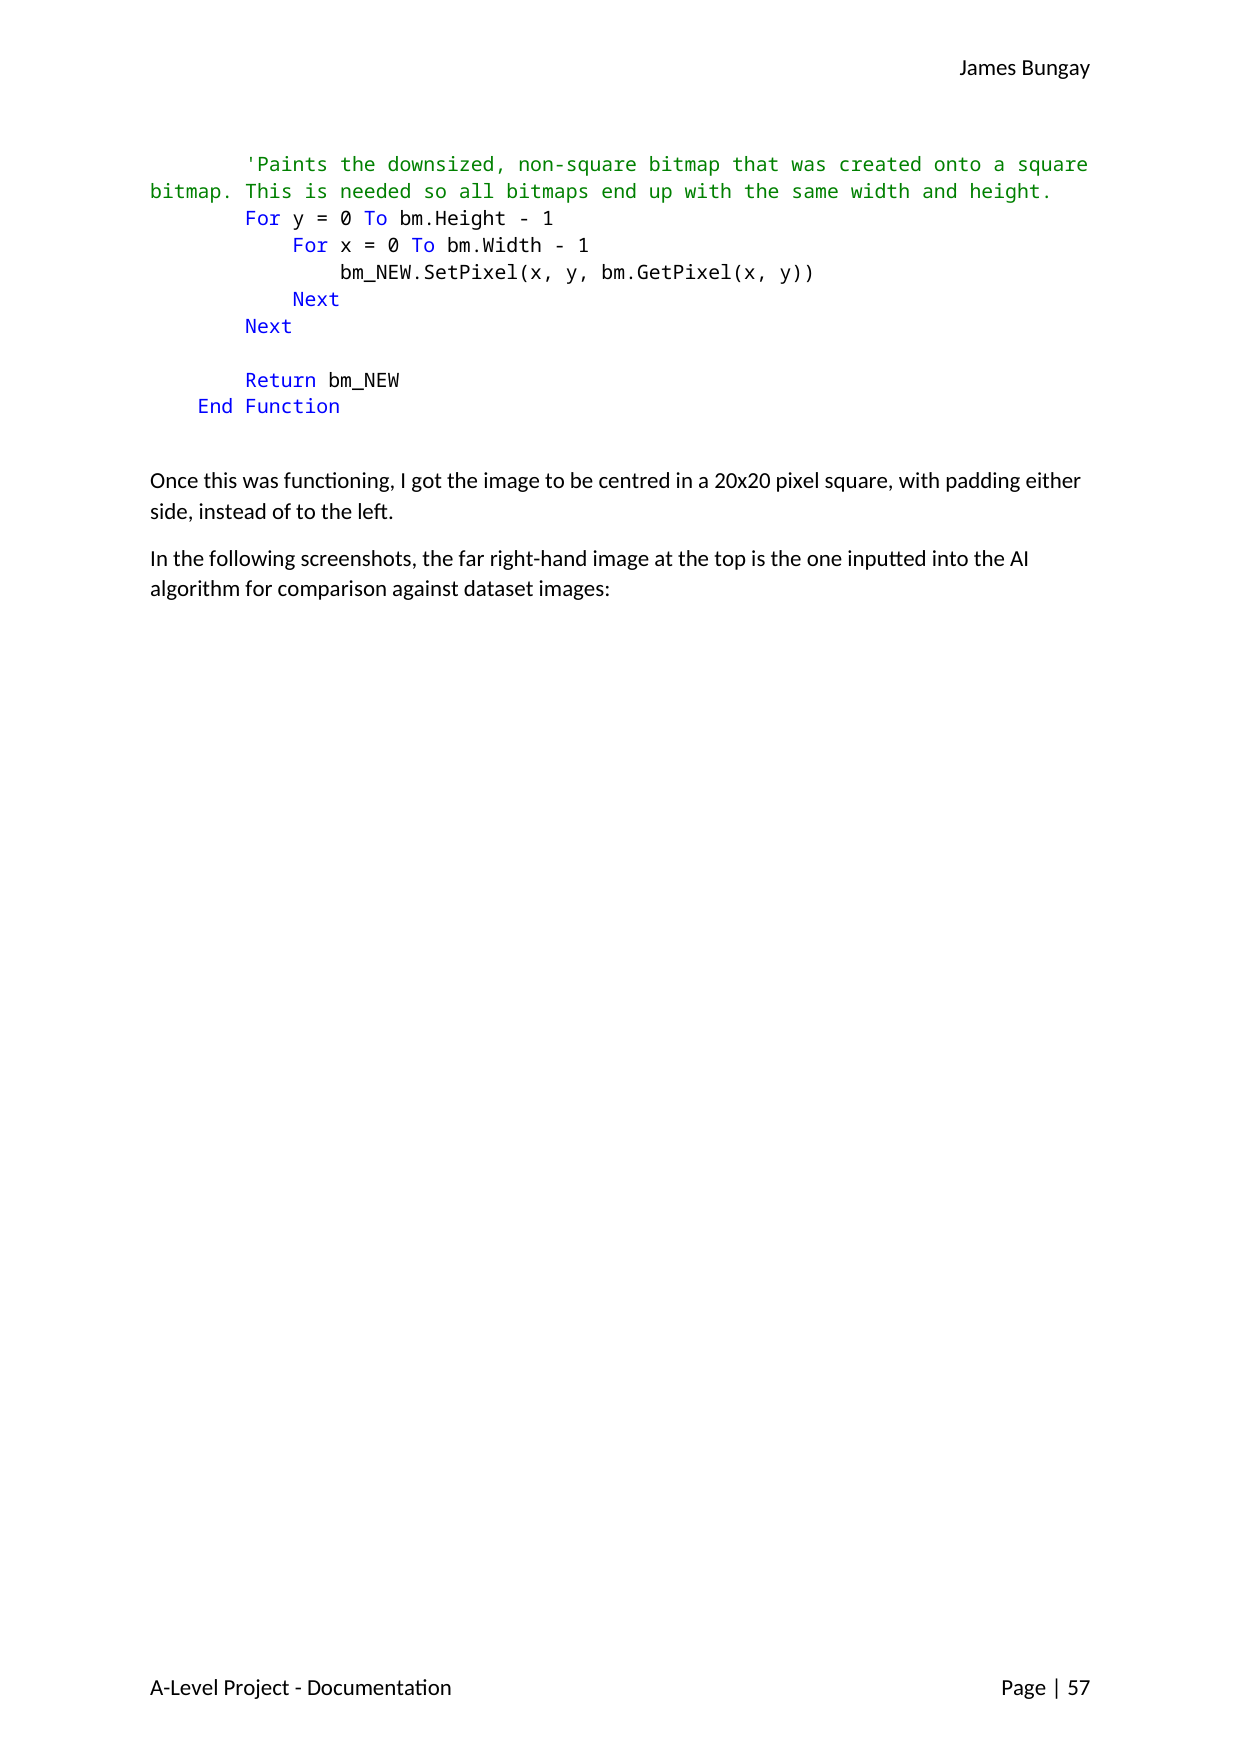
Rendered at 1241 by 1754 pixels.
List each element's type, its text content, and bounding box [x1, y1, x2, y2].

text bm_NEW.SetPixel(x, y, bm.GetPixel(x, y)) [150, 258, 1090, 285]
text 'Paints the downsized, non-square bitmap that was created onto a square bitmap. This is needed so all bitmaps end up with the same width and height. [150, 150, 1090, 204]
text For y = 0 To bm.Height - 1 [150, 204, 1090, 231]
text For x = 0 To bm.Width - 1 [150, 231, 1090, 258]
text Next [150, 285, 1090, 312]
text End Function [150, 393, 1090, 420]
text In the following screenshots, the far right-hand image at the top is the one inputted into the AI algorithm for comparison against dataset images: [150, 544, 1090, 602]
text Return bm_NEW [150, 366, 1090, 393]
text Once this was functioning, I got the image to be centred in a 20x20 pixel square, with padding either side, instead of to the left. [150, 467, 1090, 525]
text Next [150, 312, 1090, 339]
